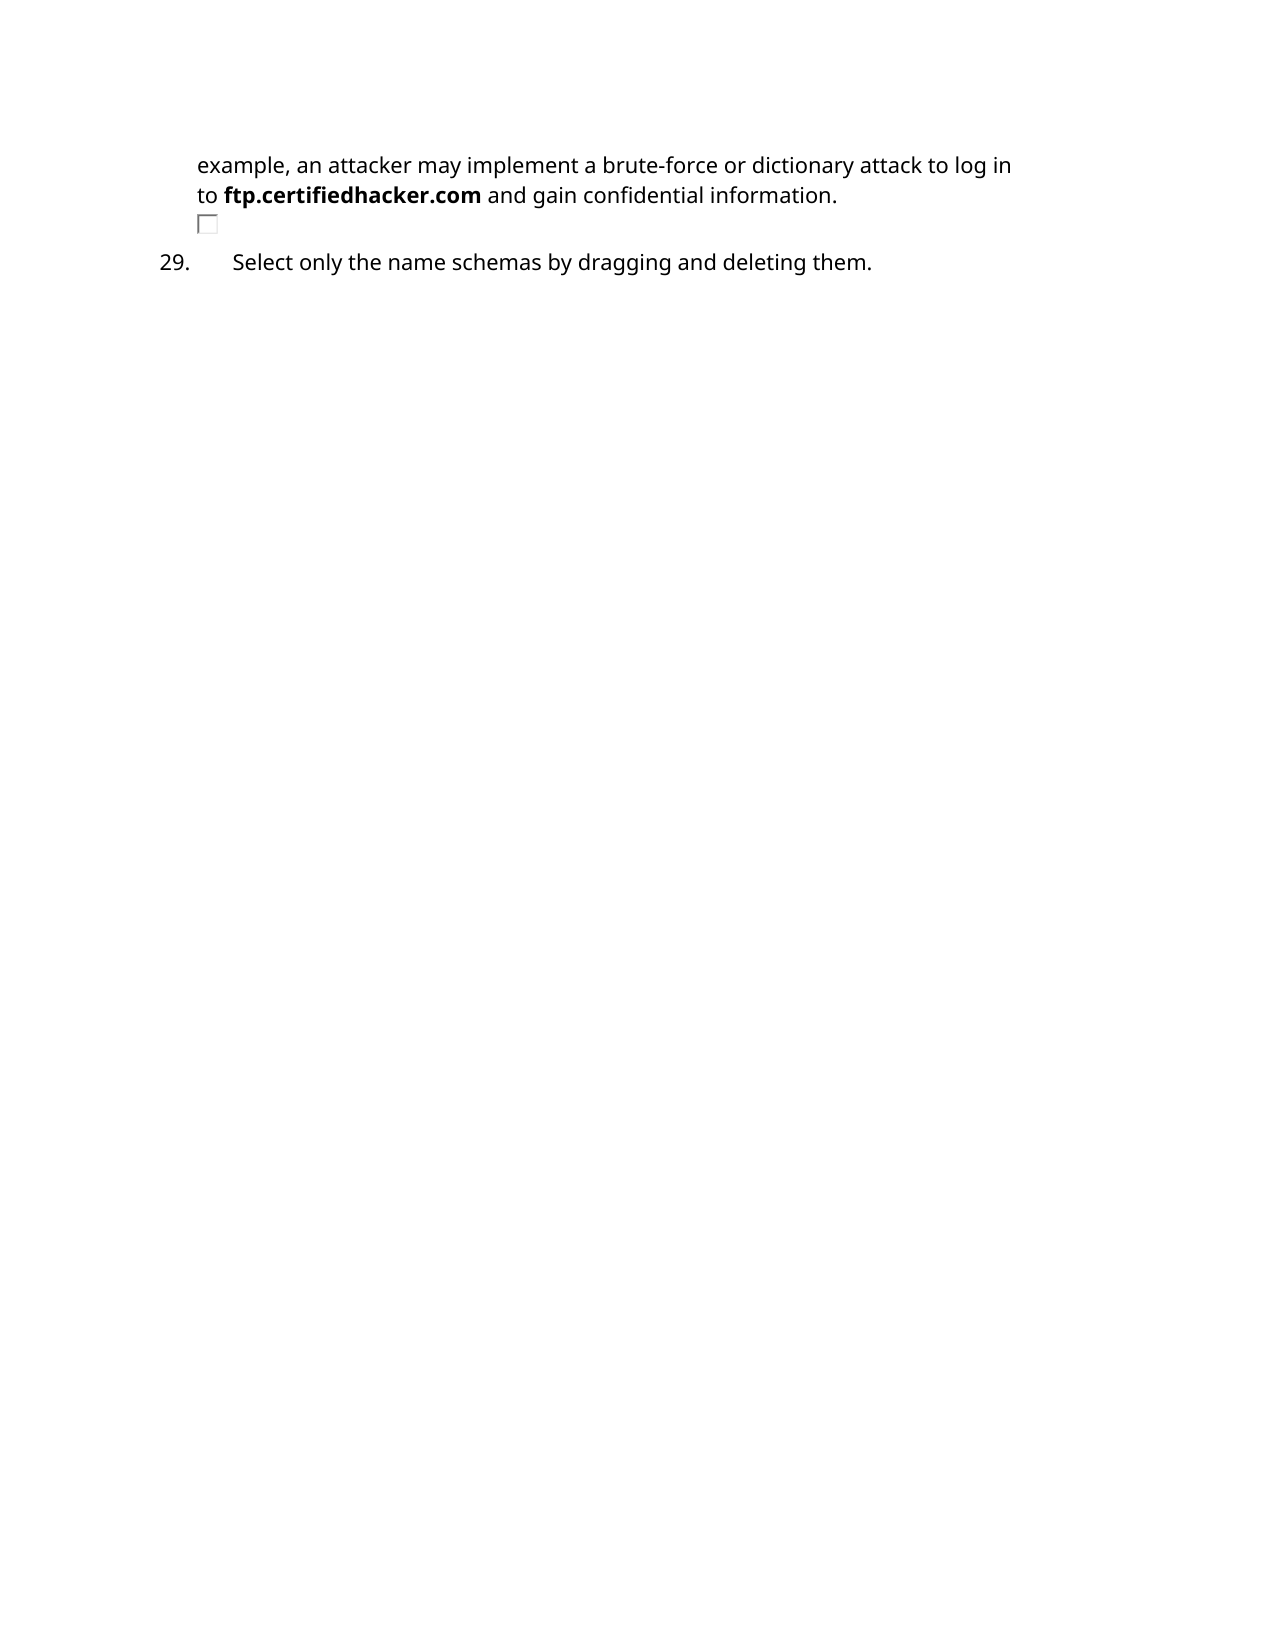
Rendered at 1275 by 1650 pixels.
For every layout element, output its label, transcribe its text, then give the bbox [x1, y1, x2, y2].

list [159, 150, 1125, 209]
list Select only the name schemas by dragging and deleting them. [159, 209, 1125, 276]
